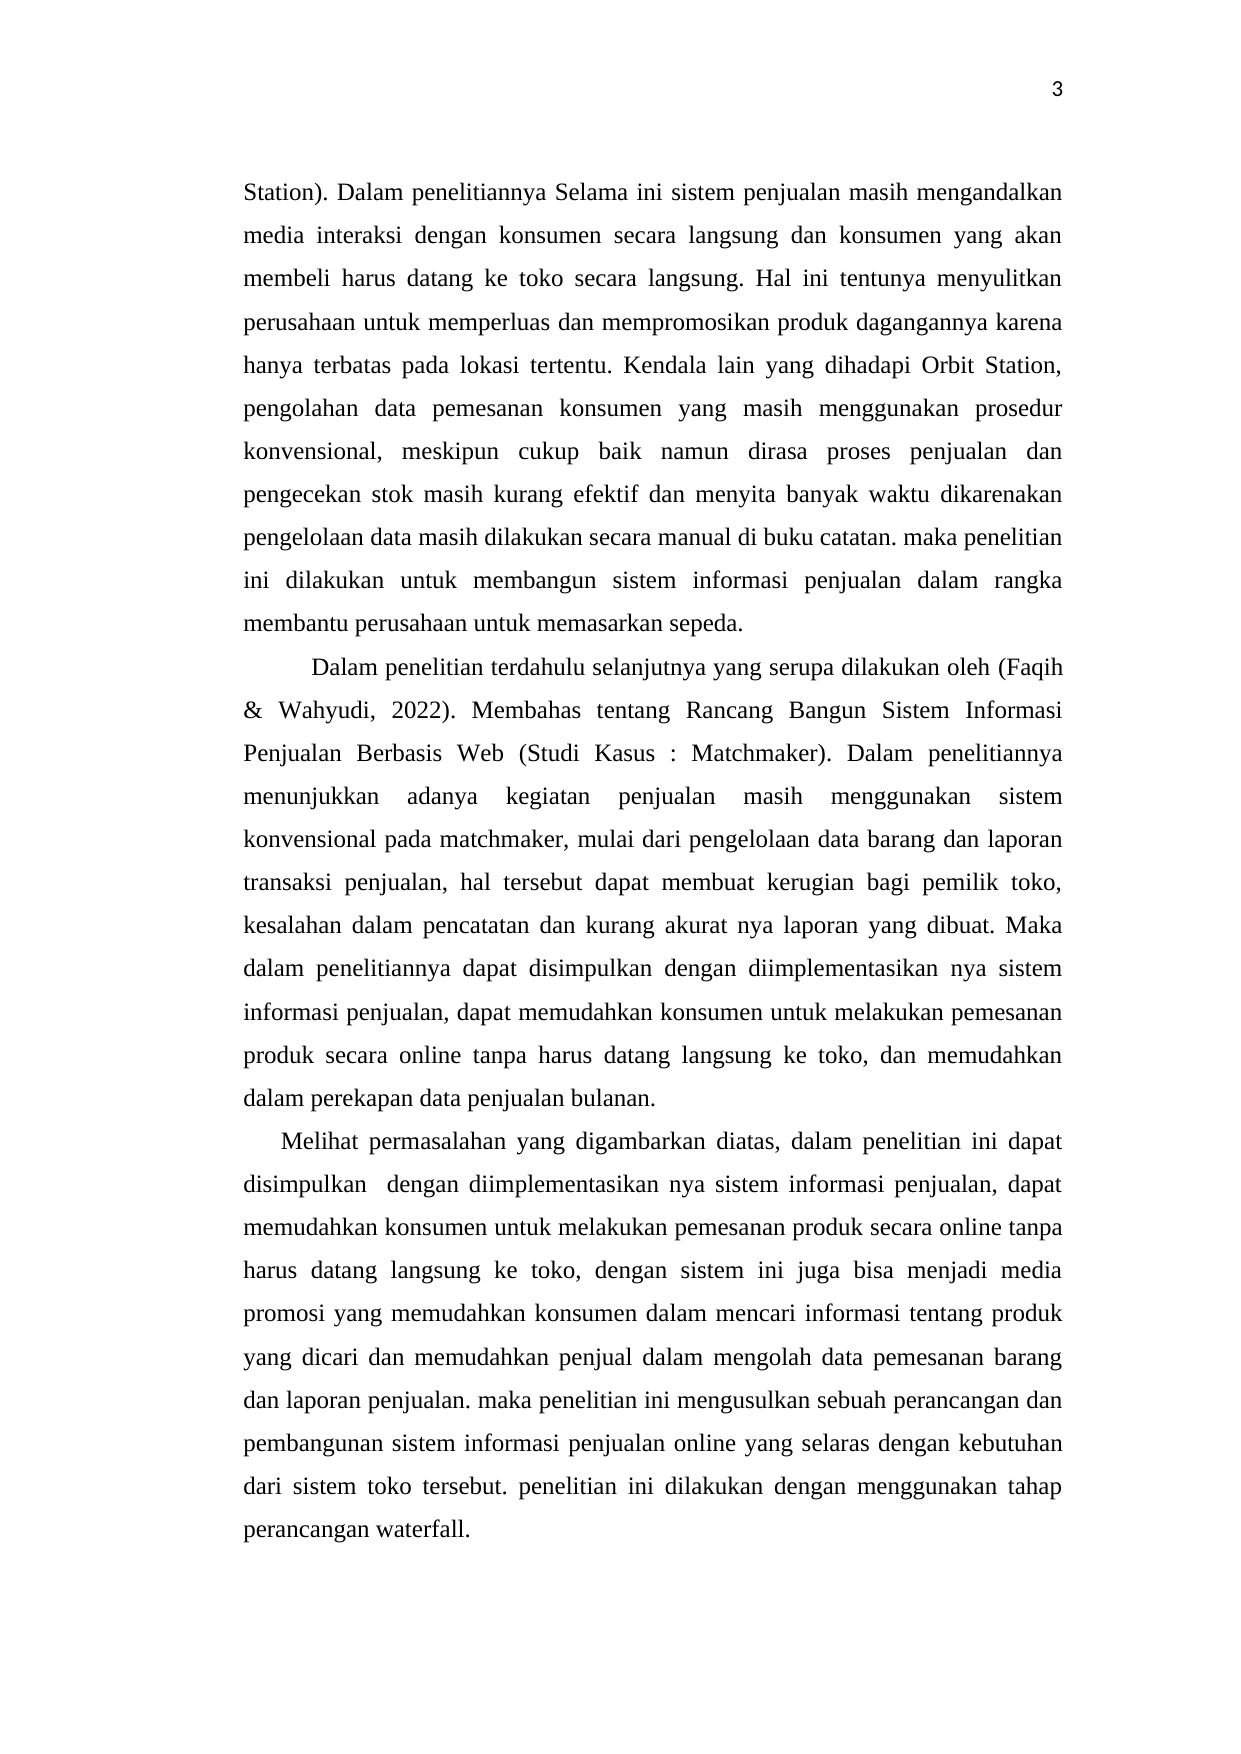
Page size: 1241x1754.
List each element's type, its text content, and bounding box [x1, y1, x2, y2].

text Melihat permasalahan yang digambarkan diatas, dalam penelitian ini dapat disimpulkan dengan diimplementasikan nya sistem informasi penjualan, dapat memudahkan konsumen untuk melakukan pemesanan produk secara online tanpa harus datang langsung ke toko, dengan sistem ini juga bisa menjadi media promosi yang memudahkan konsumen dalam mencari informasi tentang produk yang dicari dan memudahkan penjual dalam mengolah data pemesanan barang dan laporan penjualan. maka penelitian ini mengusulkan sebuah perancangan dan pembangunan sistem informasi penjualan online yang selaras dengan kebutuhan dari sistem toko tersebut. penelitian ini dilakukan dengan menggunakan tahap perancangan waterfall. [243, 1126, 1063, 1543]
text Dalam penelitian terdahulu selanjutnya yang serupa dilakukan oleh (Faqih & Wahyudi, 2022). Membahas tentang Rancang Bangun Sistem Informasi Penjualan Berbasis Web (Studi Kasus : Matchmaker). Dalam penelitiannya menunjukkan adanya kegiatan penjualan masih menggunakan sistem konvensional pada matchmaker, mulai dari pengelolaan data barang dan laporan transaksi penjualan, hal tersebut dapat membuat kerugian bagi pemilik toko, kesalahan dalam pencatatan dan kurang akurat nya laporan yang dibuat. Maka dalam penelitiannya dapat disimpulkan dengan diimplementasikan nya sistem informasi penjualan, dapat memudahkan konsumen untuk melakukan pemesanan produk secara online tanpa harus datang langsung ke toko, dan memudahkan dalam perekapan data penjualan bulanan. [243, 652, 1063, 1112]
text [243, 177, 1063, 637]
